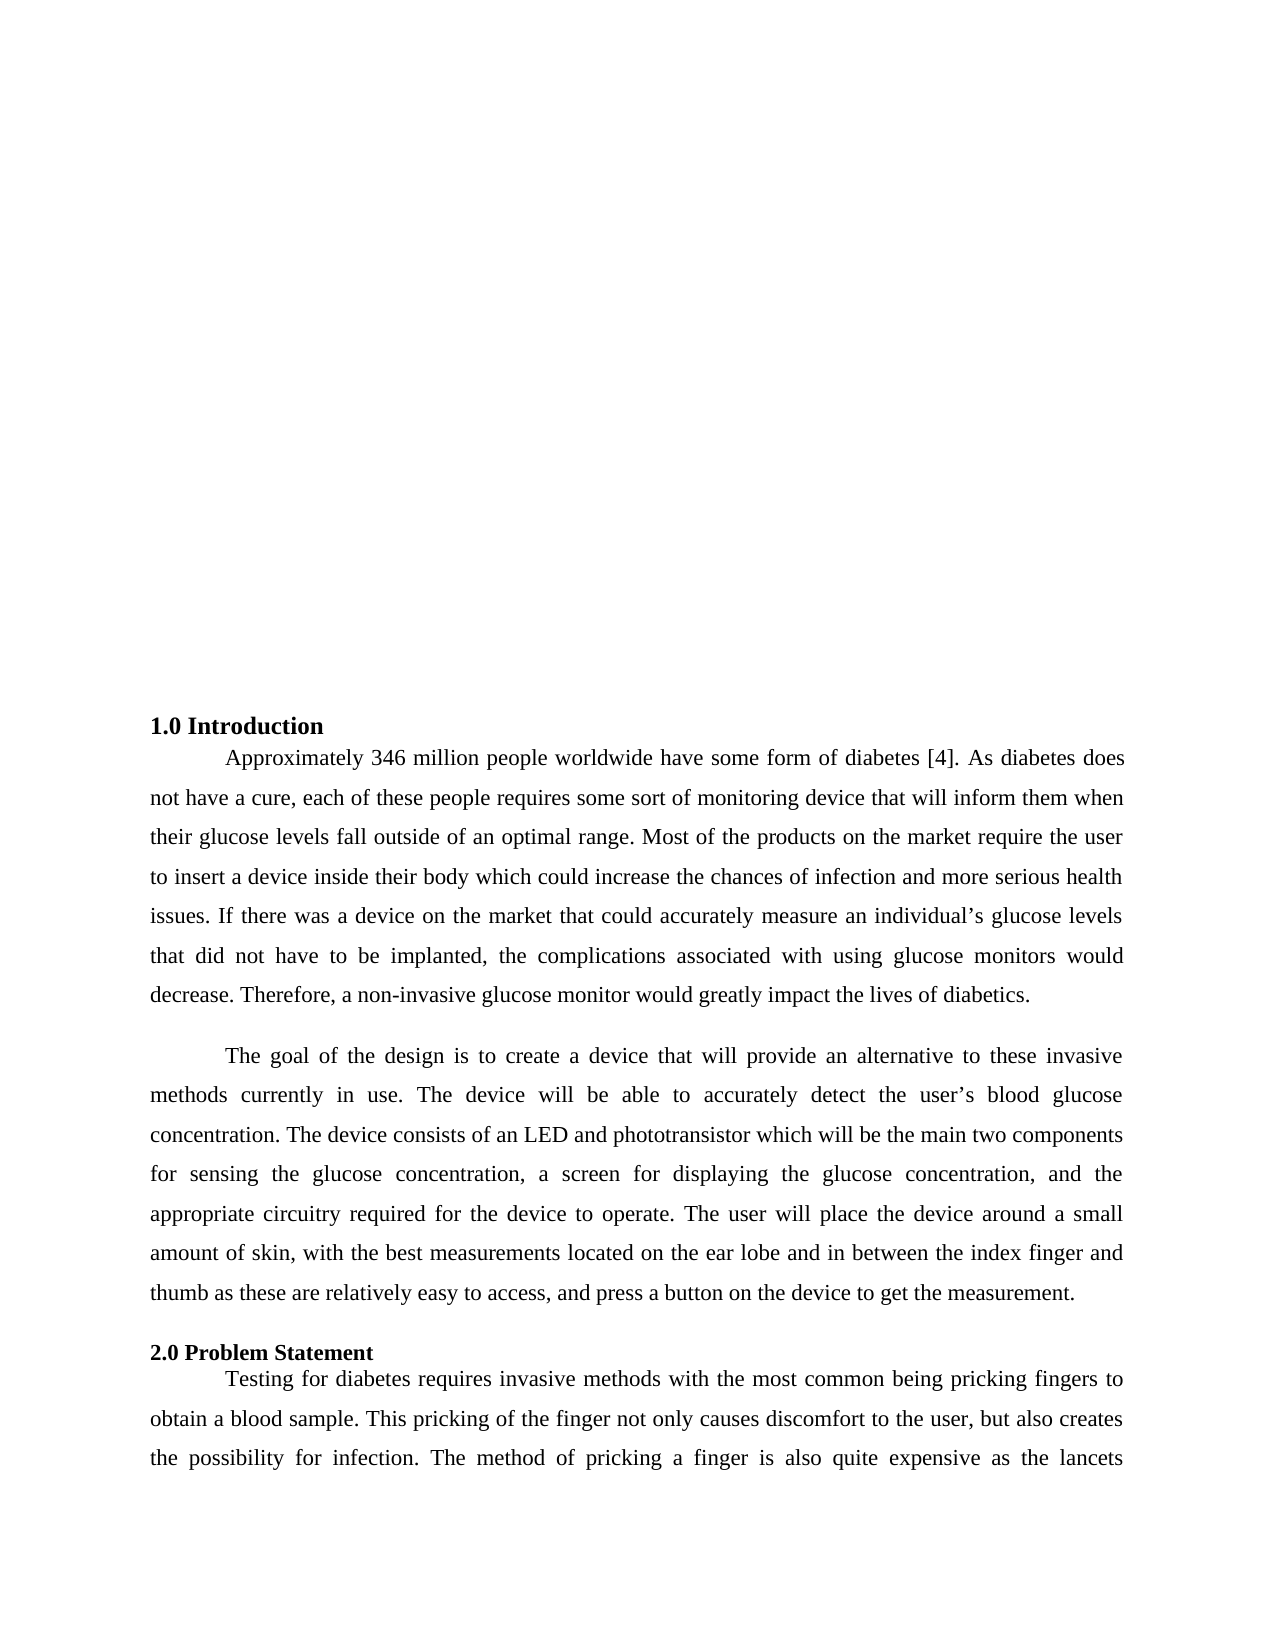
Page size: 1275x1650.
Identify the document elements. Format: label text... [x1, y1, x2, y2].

subtitle 2.0 Problem Statement [150, 1339, 1125, 1365]
text Approximately 346 million people worldwide have some form of diabetes [4]. As diabetes does not have a cure, each of these people requires some sort of monitoring device that will inform them when their glucose levels fall outside of an optimal range. Most of the products on the market require the user to insert a device inside their body which could increase the chances of infection and more serious health issues. If there was a device on the market that could accurately measure an individual’s glucose levels that did not have to be implanted, the complications associated with using glucose monitors would decrease. Therefore, a non-invasive glucose monitor would greatly impact the lives of diabetics. [150, 744, 1125, 1008]
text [150, 1365, 1125, 1471]
text The goal of the design is to create a device that will provide an alternative to these invasive methods currently in use. The device will be able to accurately detect the user’s blood glucose concentration. The device consists of an LED and phototransistor which will be the main two components for sensing the glucose concentration, a screen for displaying the glucose concentration, and the appropriate circuitry required for the device to operate. The user will place the device around a small amount of skin, with the best measurements located on the ear lobe and in between the index finger and thumb as these are relatively easy to access, and press a button on the device to get the measurement. [150, 1042, 1125, 1305]
subtitle 1.0 Introduction [150, 711, 1125, 740]
